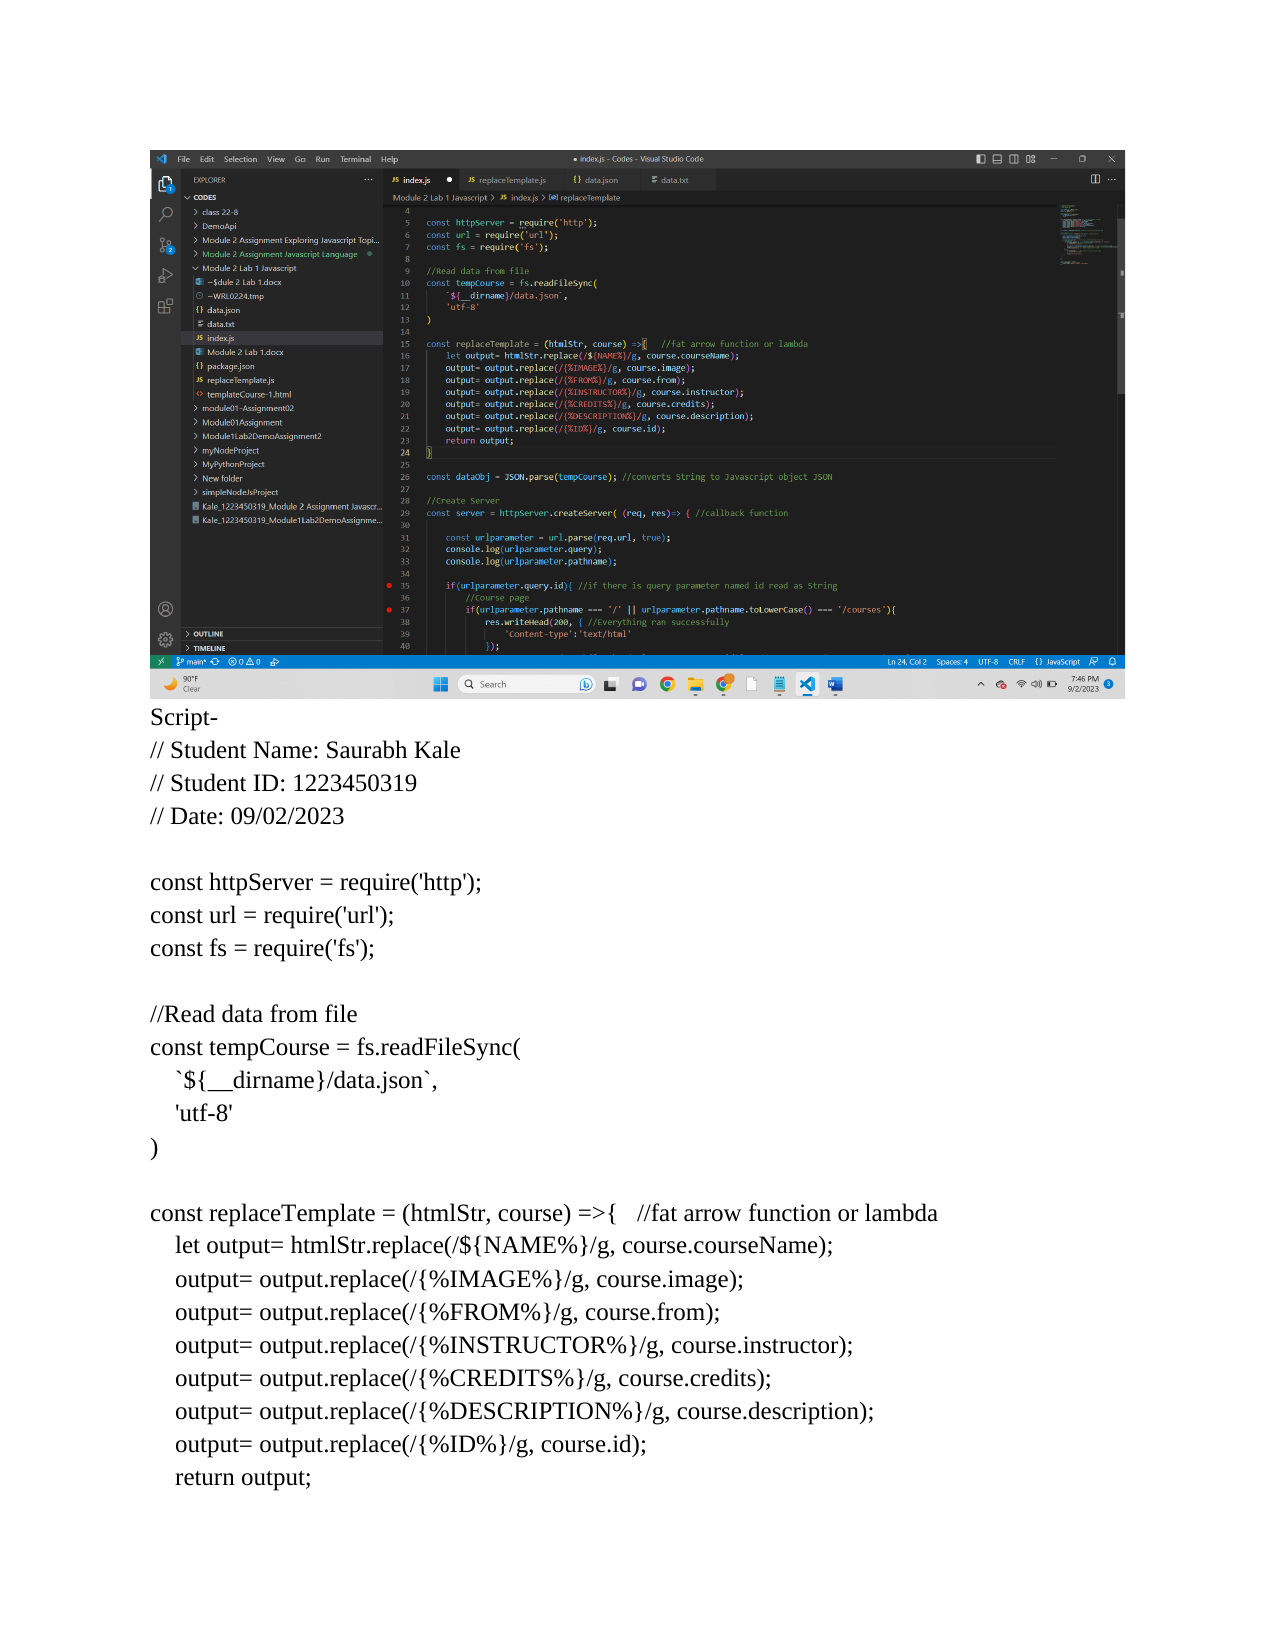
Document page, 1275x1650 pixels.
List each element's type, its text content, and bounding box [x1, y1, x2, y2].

text let output= htmlStr.replace(/${NAME%}/g, course.courseName); [150, 1231, 1125, 1259]
text // Student ID: 1223450319 [150, 768, 1125, 797]
picture [150, 150, 1125, 699]
text output= output.replace(/{%FROM%}/g, course.from); [150, 1297, 1125, 1325]
text // Date: 09/02/2023 [150, 801, 1125, 830]
text const replaceTemplate = (htmlStr, course) =>{ //fat arrow function or lambda [150, 1198, 1125, 1226]
text const tempCourse = fs.readFileSync( [150, 1032, 1125, 1061]
text output= output.replace(/{%IMAGE%}/g, course.image); [150, 1264, 1125, 1292]
text `${__dirname}/data.json`, [150, 1066, 1125, 1094]
text output= output.replace(/{%DESCRIPTION%}/g, course.description); [150, 1396, 1125, 1424]
text output= output.replace(/{%ID%}/g, course.id); [150, 1429, 1125, 1457]
text Script- [150, 702, 1125, 731]
text const fs = require('fs'); [150, 933, 1125, 962]
text const httpServer = require('http'); [150, 867, 1125, 896]
text const url = require('url'); [150, 900, 1125, 929]
text // Student Name: Saurabh Kale [150, 735, 1125, 764]
text return output; [150, 1462, 1125, 1491]
text output= output.replace(/{%CREDITS%}/g, course.credits); [150, 1363, 1125, 1391]
text //Read data from file [150, 999, 1125, 1028]
text 'utf-8' [150, 1098, 1125, 1127]
text output= output.replace(/{%INSTRUCTOR%}/g, course.instructor); [150, 1330, 1125, 1358]
text ) [150, 1132, 1125, 1160]
